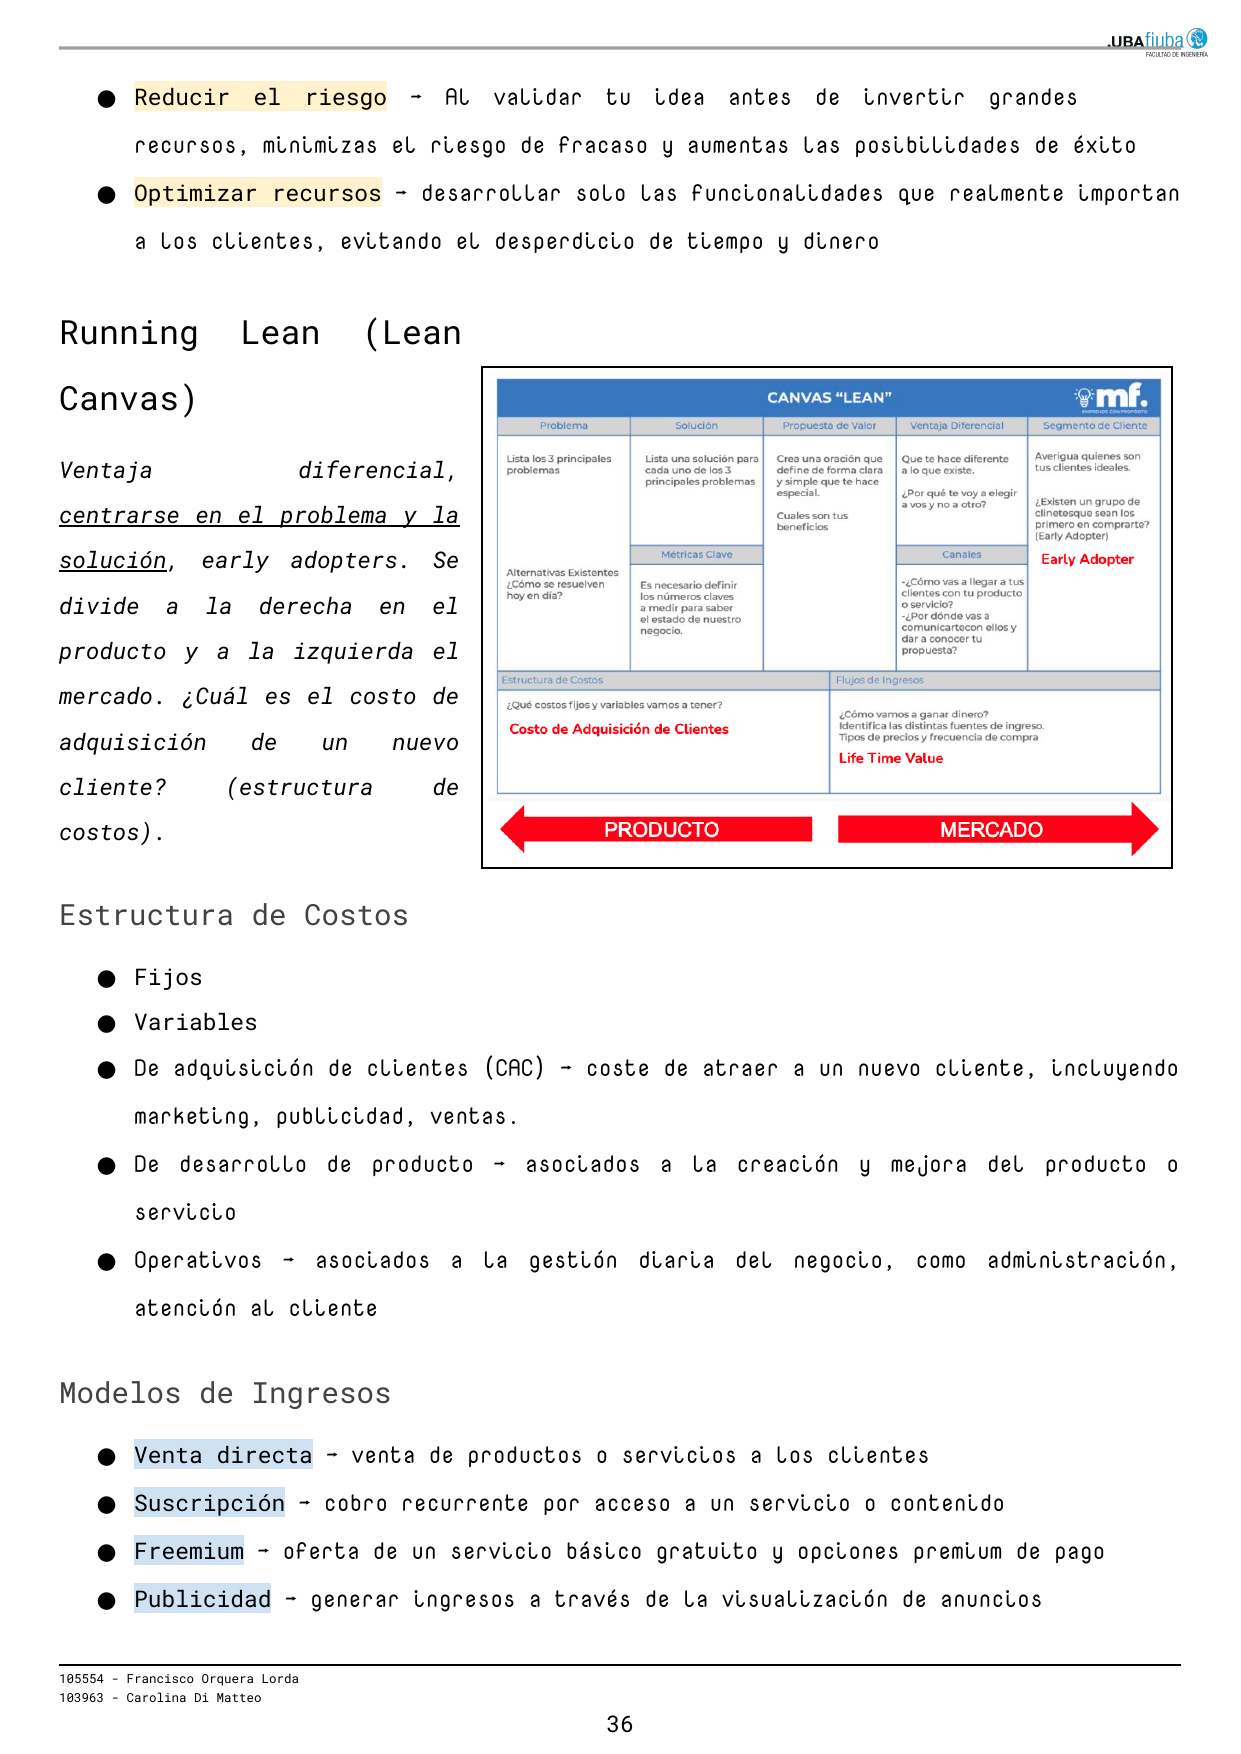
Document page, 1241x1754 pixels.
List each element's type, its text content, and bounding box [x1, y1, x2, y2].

picture [483, 368, 1171, 867]
text Ventaja diferencial, centrarse en el problema y la solución, early adopters. Se divide a la derecha en el producto y a la izquierda el mercado. ¿Cuál es el costo de adquisición de un nuevo cliente? (estructura de costos). [59, 454, 481, 847]
list Fijos [96, 961, 1181, 991]
list Publicidad → generar ingresos a través de la visualización de anuncios [96, 1582, 1181, 1614]
list Venta directa → venta de productos o servicios a los clientes [96, 1438, 1181, 1471]
subtitle Estructura de Costos [59, 895, 1181, 934]
list Optimizar recursos → desarrollar solo las funcionalidades que realmente importan a los clientes, evitando el desperdicio de tiempo y dinero [96, 176, 1181, 256]
list Variables [96, 1006, 1181, 1037]
list De desarrollo de producto → asociados a la creación y mejora del producto o servicio [96, 1148, 1181, 1227]
subtitle Running Lean (Lean Canvas) [59, 310, 1181, 419]
list Operativos → asociados a la gestión diaria del negocio, como administración, atención al cliente [96, 1243, 1181, 1323]
list Suscripción → cobro recurrente por acceso a un servicio o contenido [96, 1486, 1181, 1518]
list Freemium → oferta de un servicio básico gratuito y opciones premium de pago [96, 1534, 1181, 1566]
picture [1097, 18, 1220, 65]
subtitle Modelos de Ingresos [59, 1373, 1181, 1411]
list De adquisición de clientes (CAC) → coste de atraer a un nuevo cliente, incluyendo marketing, publicidad, ventas. [96, 1052, 1181, 1132]
list Reducir el riesgo → Al validar tu idea antes de invertir grandes recursos, minimizas el riesgo de fracaso y aumentas las posibilidades de éxito [96, 81, 1181, 160]
